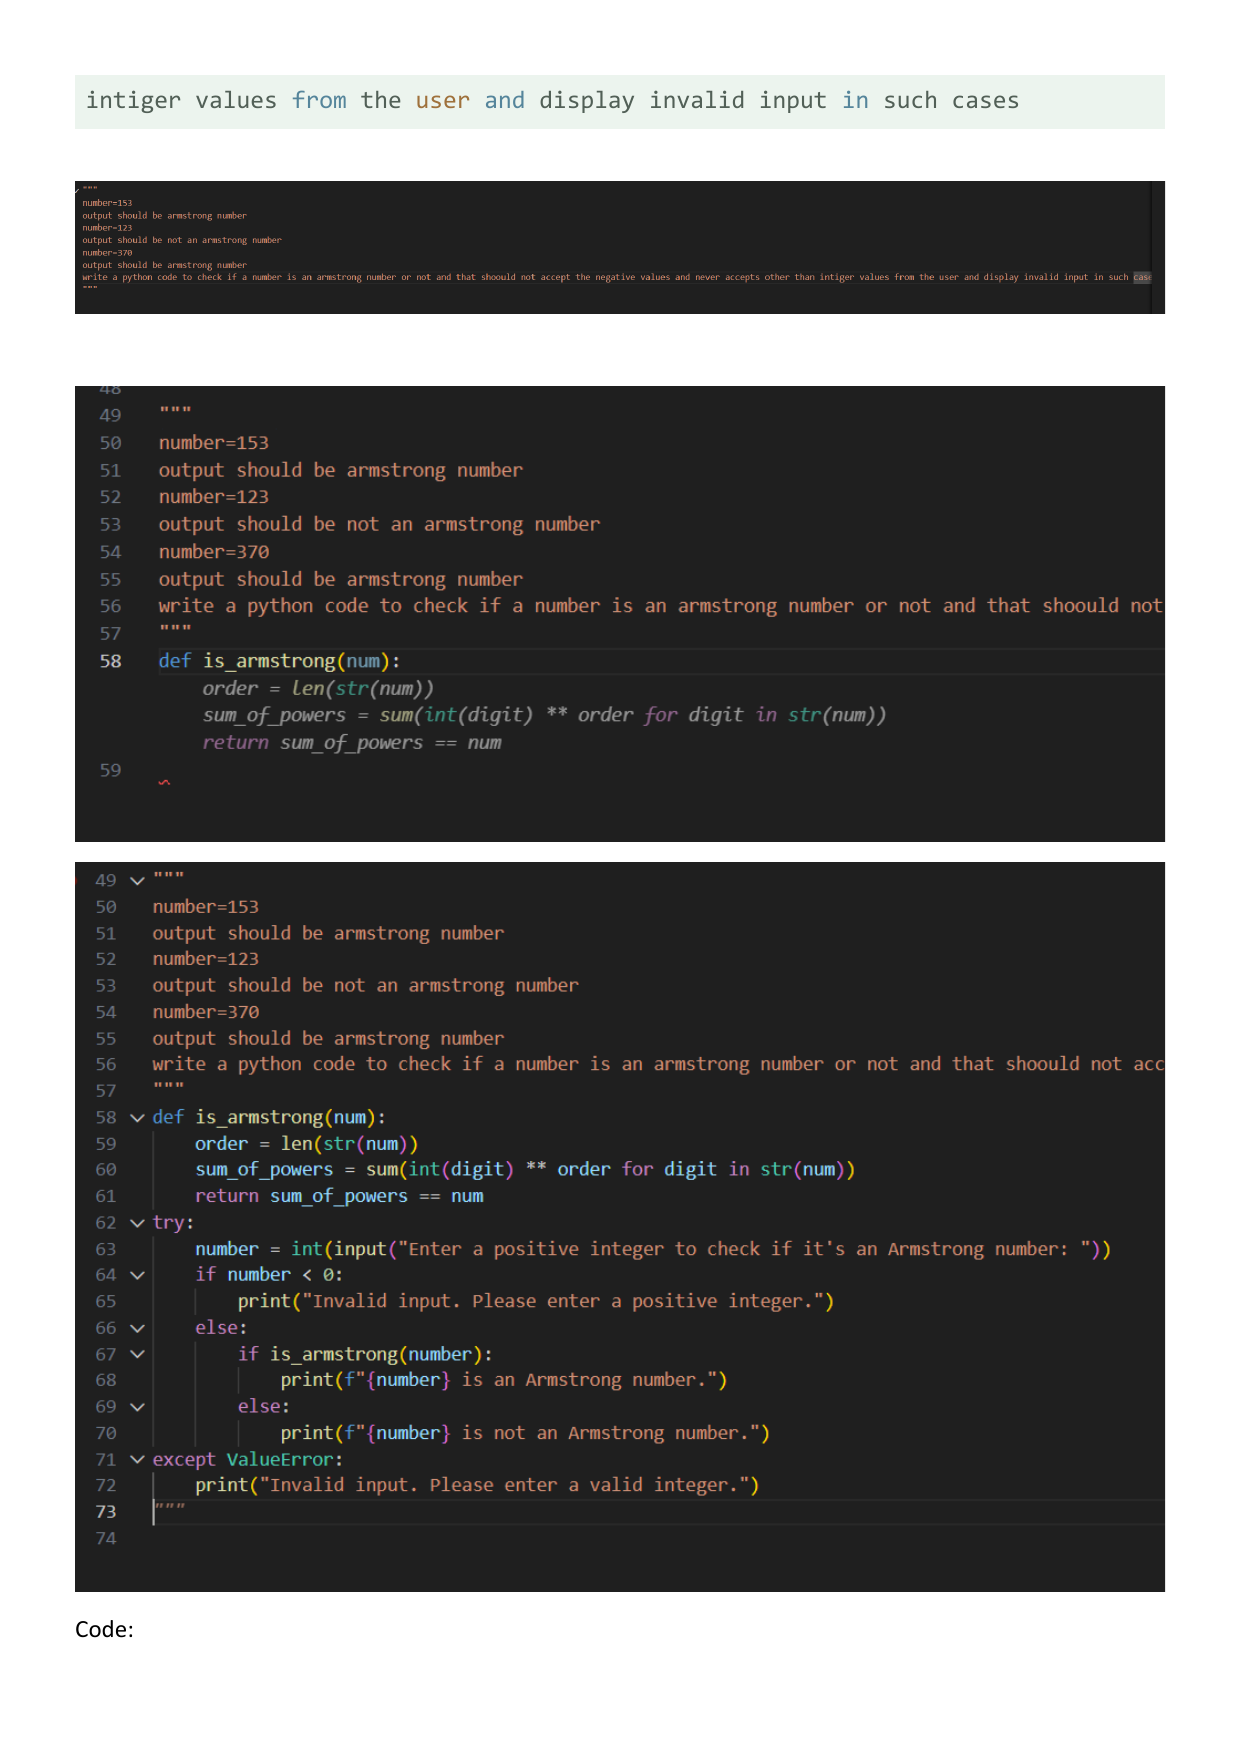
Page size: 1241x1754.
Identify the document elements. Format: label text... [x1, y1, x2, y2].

picture [75, 862, 1166, 1592]
picture [75, 181, 1166, 314]
text Code: [75, 1613, 1165, 1643]
picture [75, 386, 1166, 842]
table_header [75, 75, 1165, 129]
